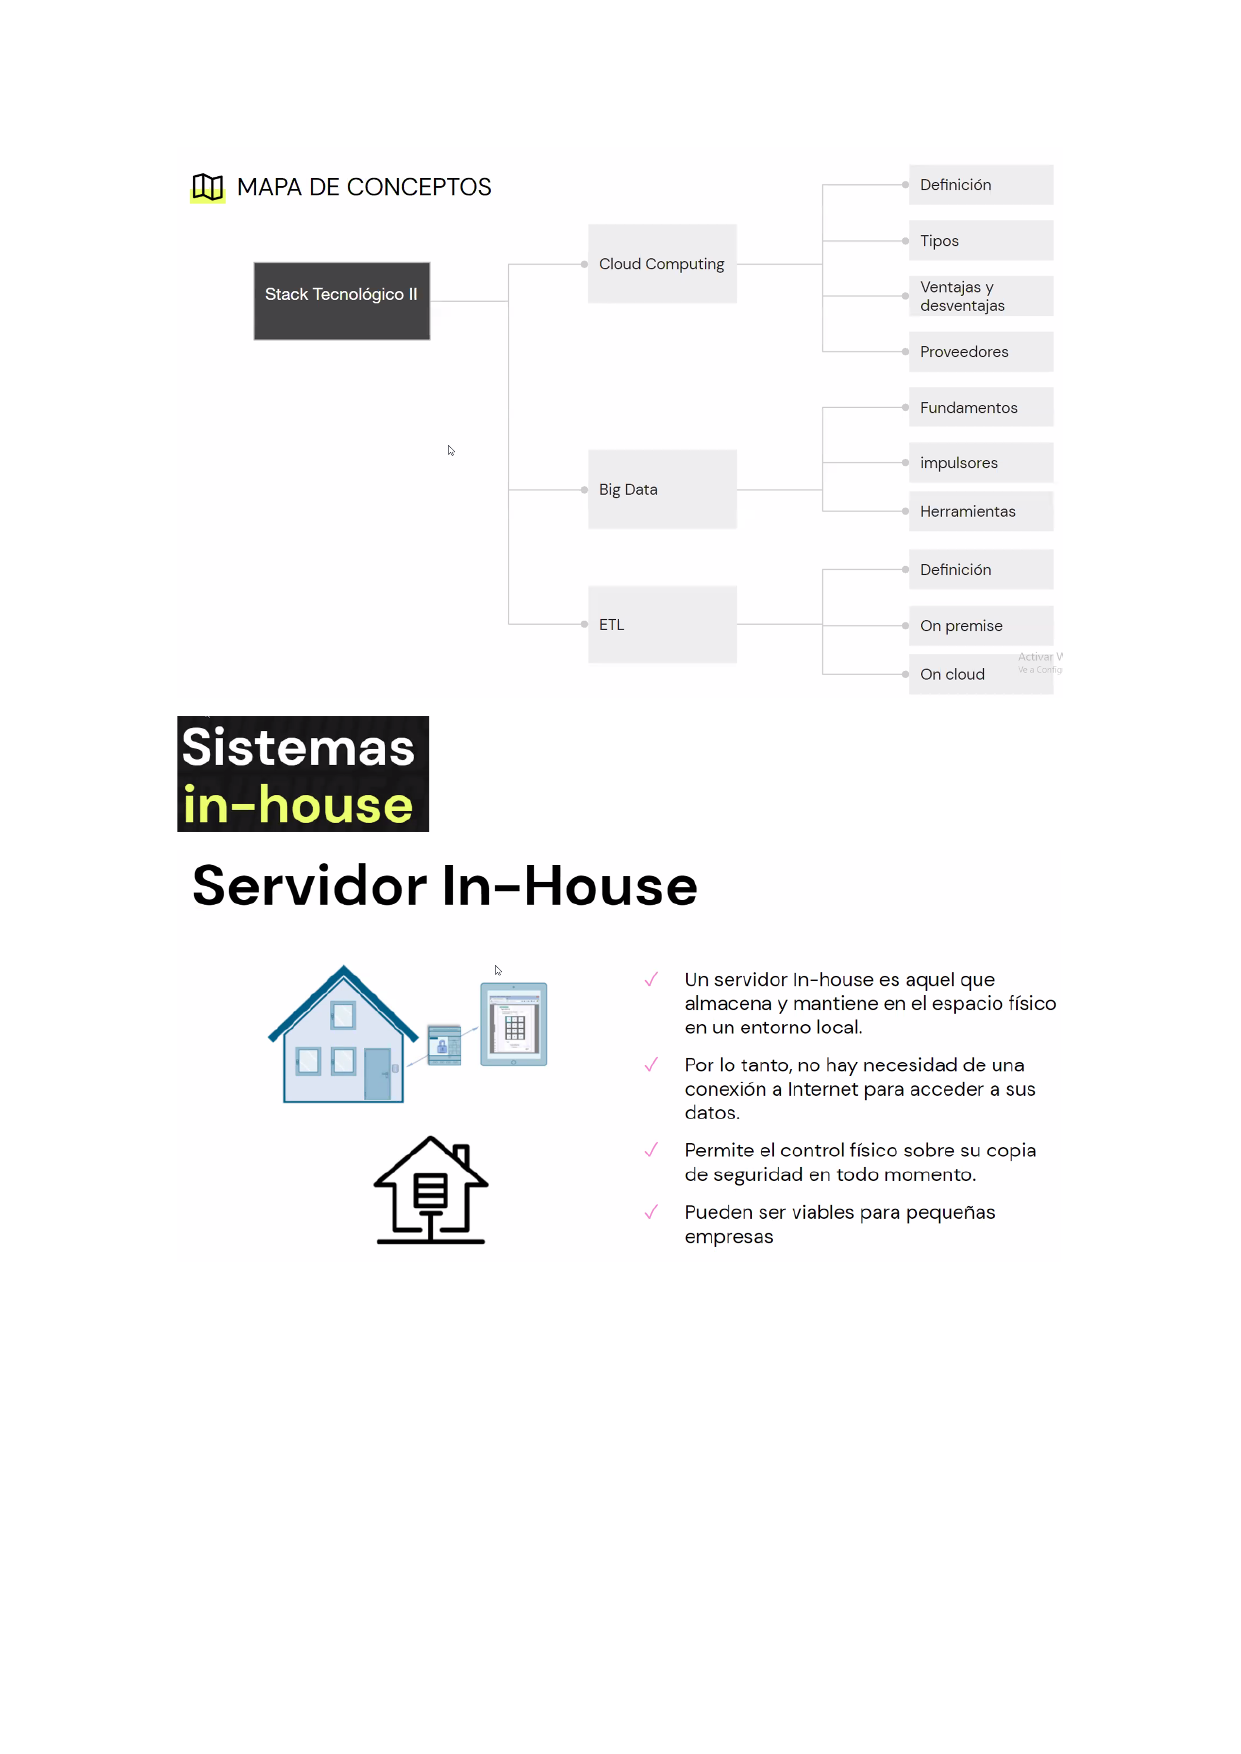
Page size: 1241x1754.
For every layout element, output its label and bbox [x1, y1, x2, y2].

picture [177, 716, 430, 832]
picture [177, 147, 1063, 698]
picture [177, 850, 1062, 1262]
